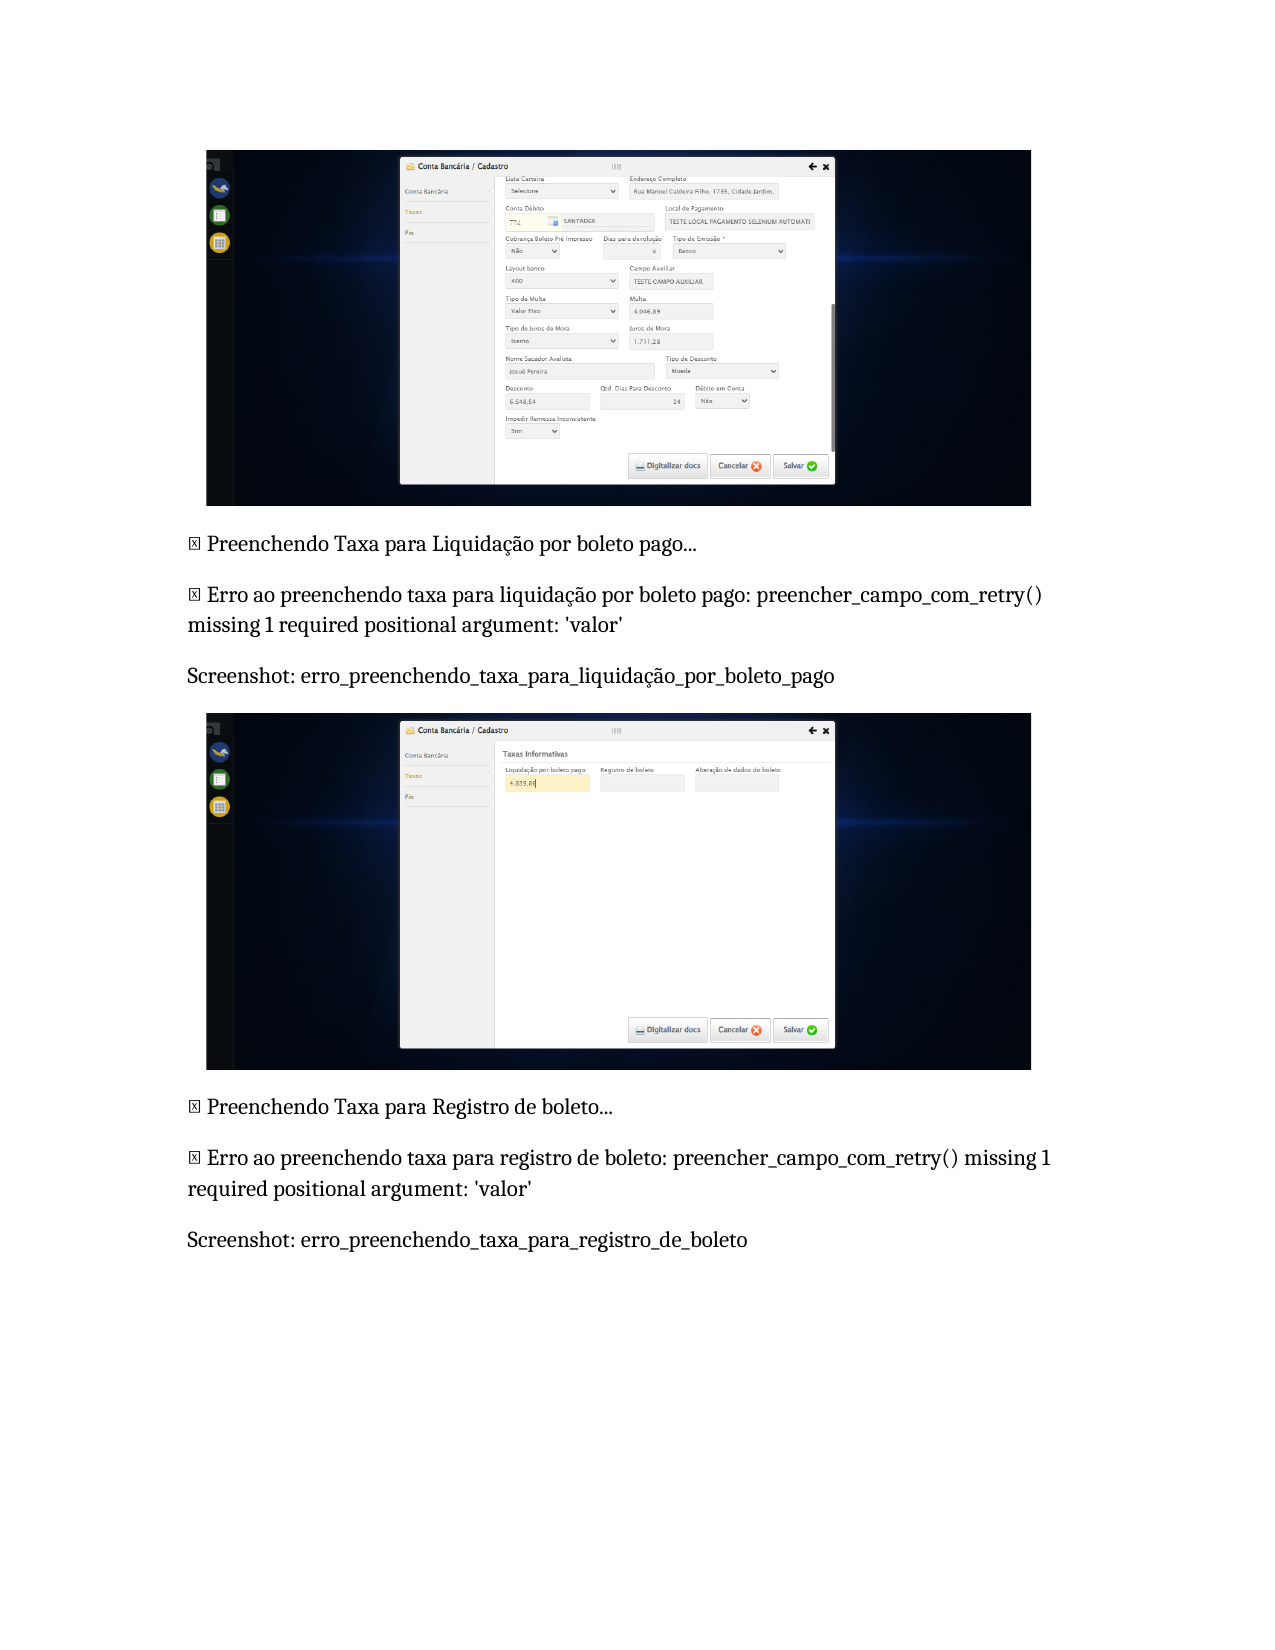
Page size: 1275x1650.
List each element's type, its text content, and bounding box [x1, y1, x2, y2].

text ❌ Erro ao preenchendo taxa para liquidação por boleto pago: preencher_campo_com_retry() missing 1 required positional argument: 'valor' [187, 581, 1087, 638]
text ❌ Erro ao preenchendo taxa para registro de boleto: preencher_campo_com_retry() missing 1 required positional argument: 'valor' [187, 1145, 1087, 1202]
text 🔄 Preenchendo Taxa para Liquidação por boleto pago... [187, 530, 1087, 557]
text Screenshot: erro_preenchendo_taxa_para_registro_de_boleto [187, 1226, 1087, 1253]
text Screenshot: erro_preenchendo_taxa_para_liquidação_por_boleto_pago [187, 663, 1087, 689]
text 🔄 Preenchendo Taxa para Registro de boleto... [187, 1094, 1087, 1121]
picture [206, 713, 1032, 1070]
picture [206, 150, 1032, 506]
